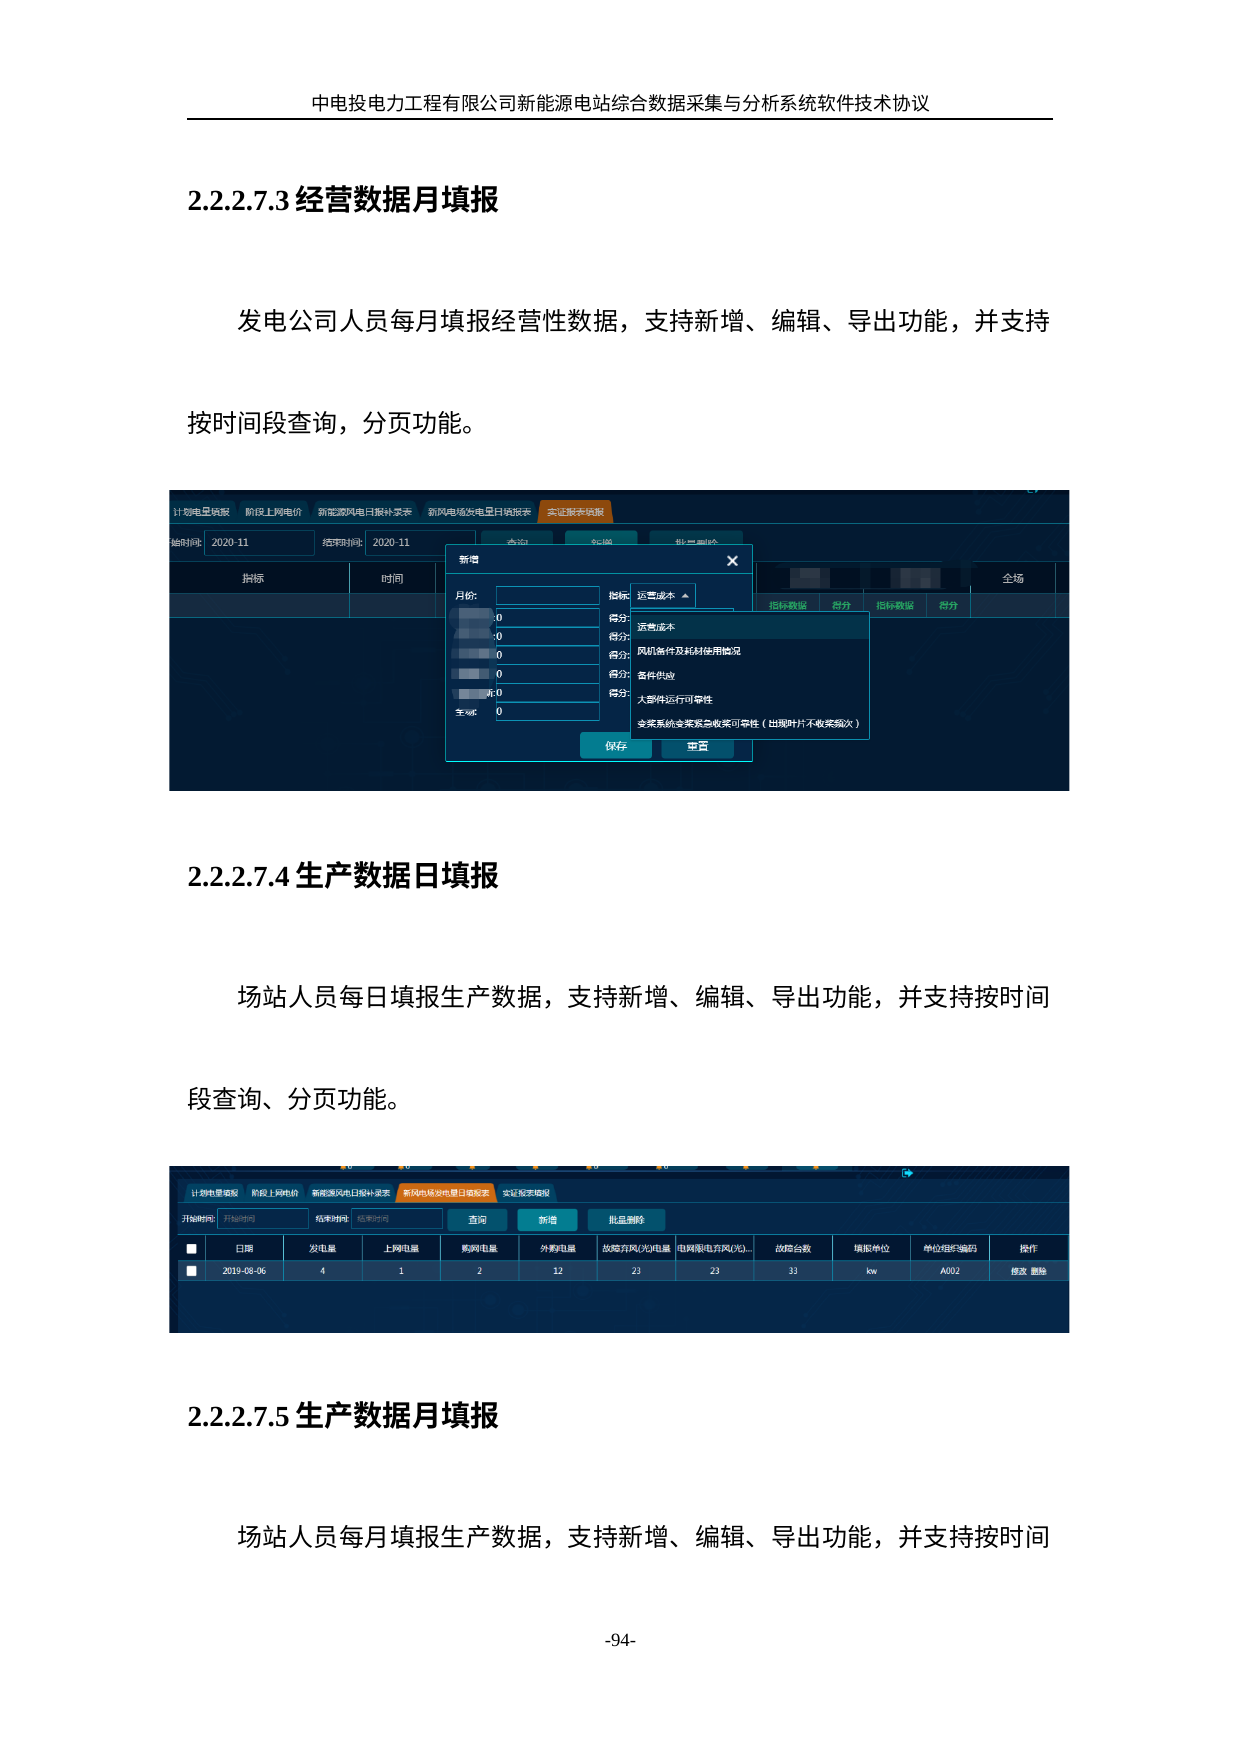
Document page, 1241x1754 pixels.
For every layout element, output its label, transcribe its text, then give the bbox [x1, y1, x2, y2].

subtitle 2.2.2.7.3经营数据月填报 [187, 164, 1053, 232]
picture [212, 509, 219, 515]
picture [519, 1190, 541, 1196]
picture [376, 509, 383, 515]
picture [169, 490, 1070, 522]
picture [328, 509, 336, 515]
text 发电公司人员每月填报经营性数据，支持新增、编辑、导出功能，并支持按时间段查询，分页功能。 [187, 286, 1053, 455]
subtitle 2.2.2.7.5生产数据月填报 [187, 1380, 1053, 1448]
picture [169, 1166, 1070, 1333]
text 场站人员每日填报生产数据，支持新增、编辑、导出功能，并支持按时间段查询、分页功能。 [187, 961, 1053, 1131]
picture [275, 509, 284, 515]
subtitle 2.2.2.7.4生产数据日填报 [187, 840, 1053, 908]
picture [169, 525, 1070, 791]
picture [338, 509, 355, 515]
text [187, 1501, 1053, 1569]
picture [632, 585, 694, 606]
picture [632, 640, 868, 738]
picture [246, 509, 253, 515]
